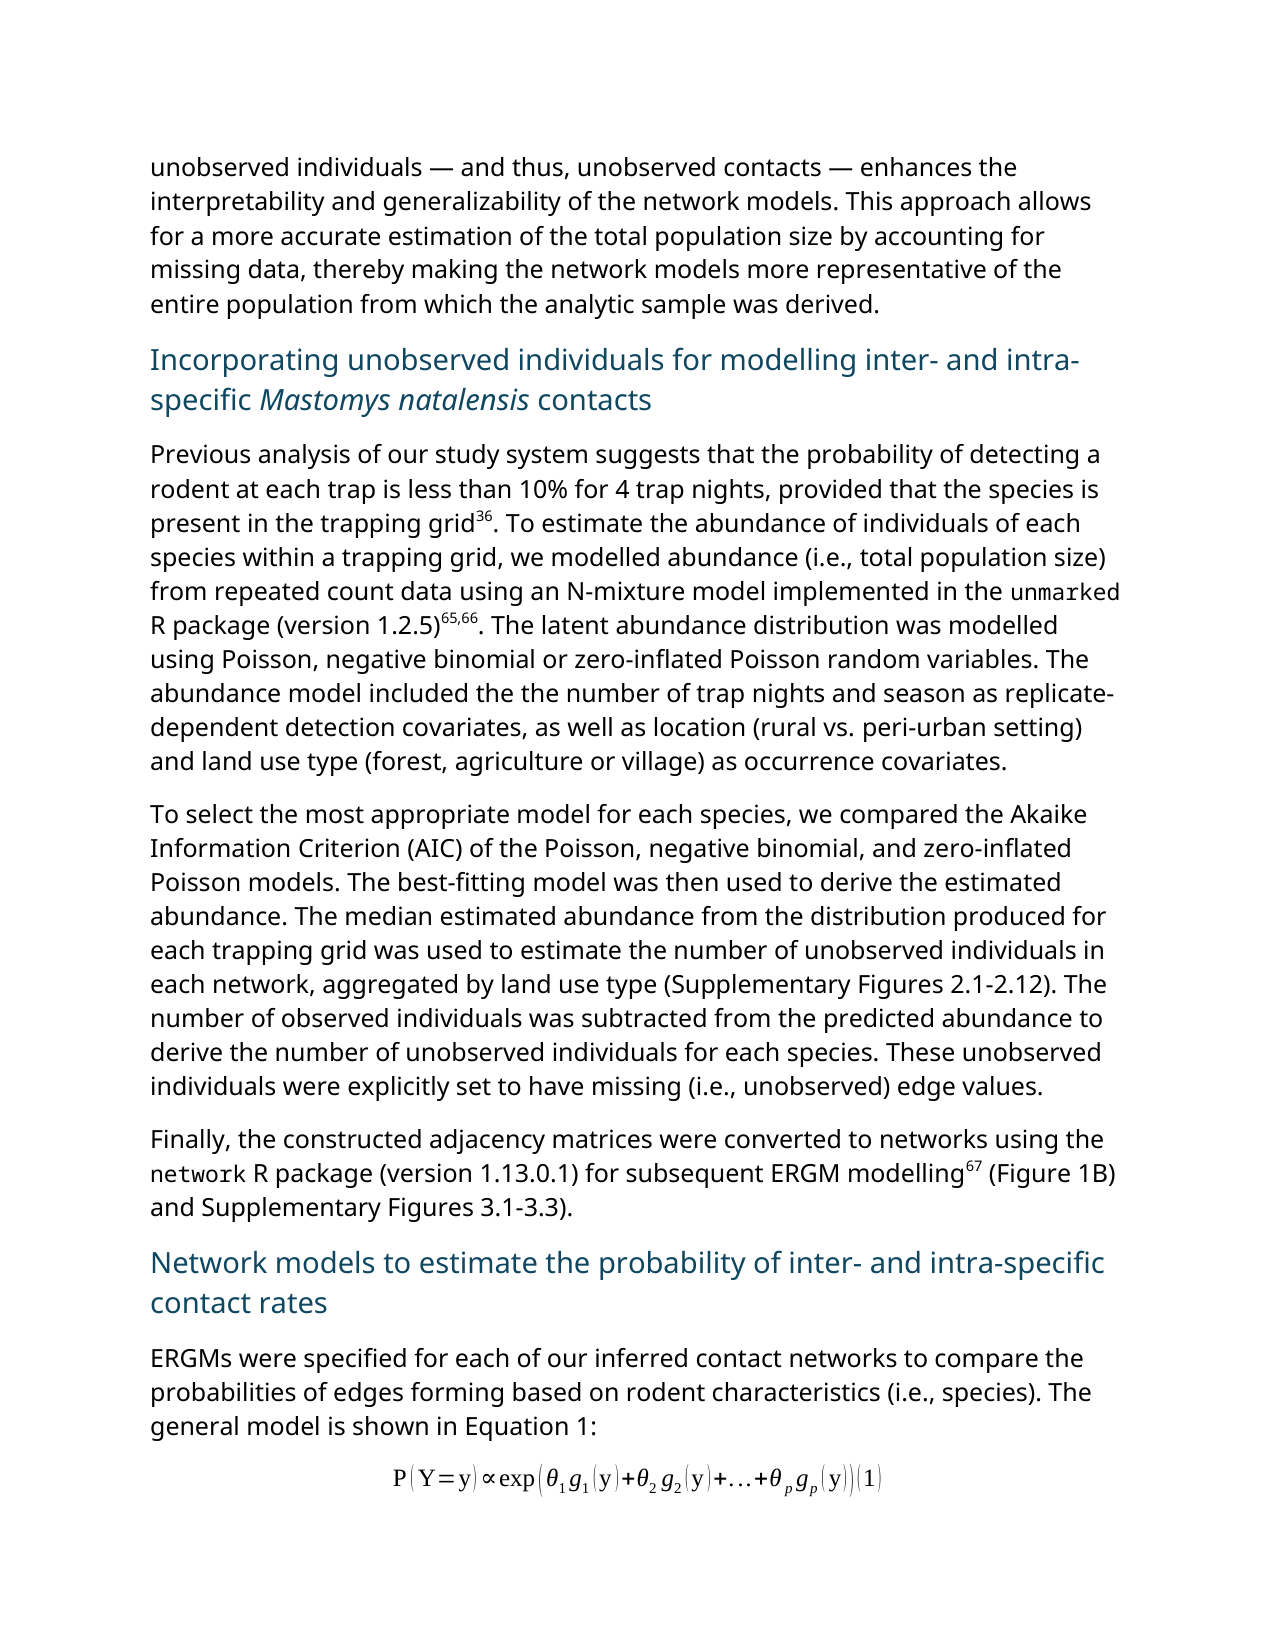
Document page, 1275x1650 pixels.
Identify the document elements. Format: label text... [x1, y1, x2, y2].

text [150, 150, 1125, 320]
subtitle Incorporating unobserved individuals for modelling inter- and intra-specific Mastomys natalensis contacts [150, 339, 1125, 418]
text ERGMs were specified for each of our inferred contact networks to compare the probabilities of edges forming based on rodent characteristics (i.e., species). The general model is shown in Equation 1: [150, 1341, 1125, 1443]
subtitle Network models to estimate the probability of inter- and intra-specific contact rates [150, 1243, 1125, 1322]
text Previous analysis of our study system suggests that the probability of detecting a rodent at each trap is less than 10% for 4 trap nights, provided that the species is present in the trapping grid36. To estimate the abundance of individuals of each species within a trapping grid, we modelled abundance (i.e., total population size) from repeated count data using an N-mixture model implemented in the unmarked R package (version 1.2.5)65,66. The latent abundance distribution was modelled using Poisson, negative binomial or zero-inflated Poisson random variables. The abundance model included the the number of trap nights and season as replicate-dependent detection covariates, as well as location (rural vs. peri-urban setting) and land use type (forest, agriculture or village) as occurrence covariates. [150, 437, 1125, 778]
text To select the most appropriate model for each species, we compared the Akaike Information Criterion (AIC) of the Poisson, negative binomial, and zero-inflated Poisson models. The best-fitting model was then used to derive the estimated abundance. The median estimated abundance from the distribution produced for each trapping grid was used to estimate the number of unobserved individuals in each network, aggregated by land use type (Supplementary Figures 2.1-2.12). The number of observed individuals was subtracted from the predicted abundance to derive the number of unobserved individuals for each species. These unobserved individuals were explicitly set to have missing (i.e., unobserved) edge values. [150, 797, 1125, 1103]
text Finally, the constructed adjacency matrices were converted to networks using the network R package (version 1.13.0.1) for subsequent ERGM modelling67 (Figure 1B) and Supplementary Figures 3.1-3.3). [150, 1122, 1125, 1224]
